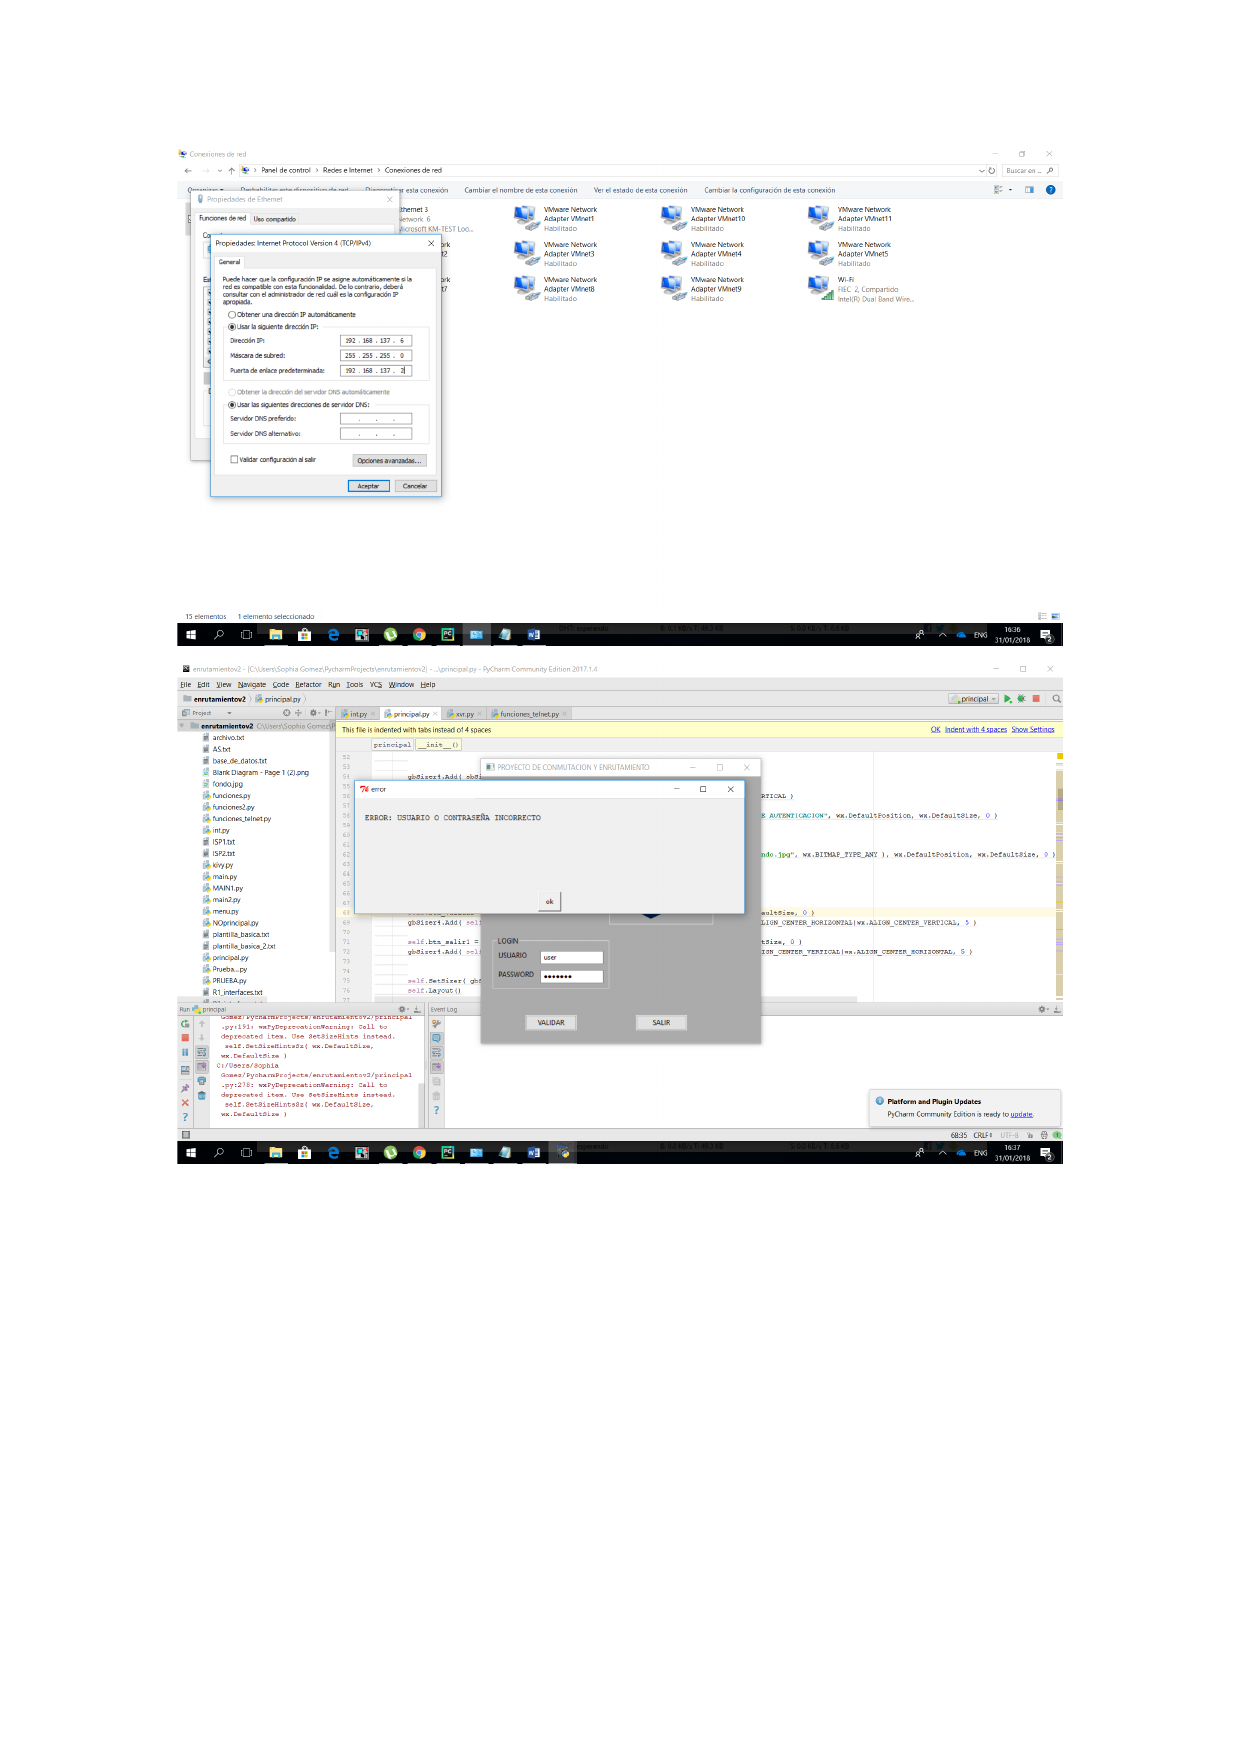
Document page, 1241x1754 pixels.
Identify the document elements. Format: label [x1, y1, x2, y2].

picture [177, 147, 1063, 646]
picture [177, 664, 1063, 1164]
